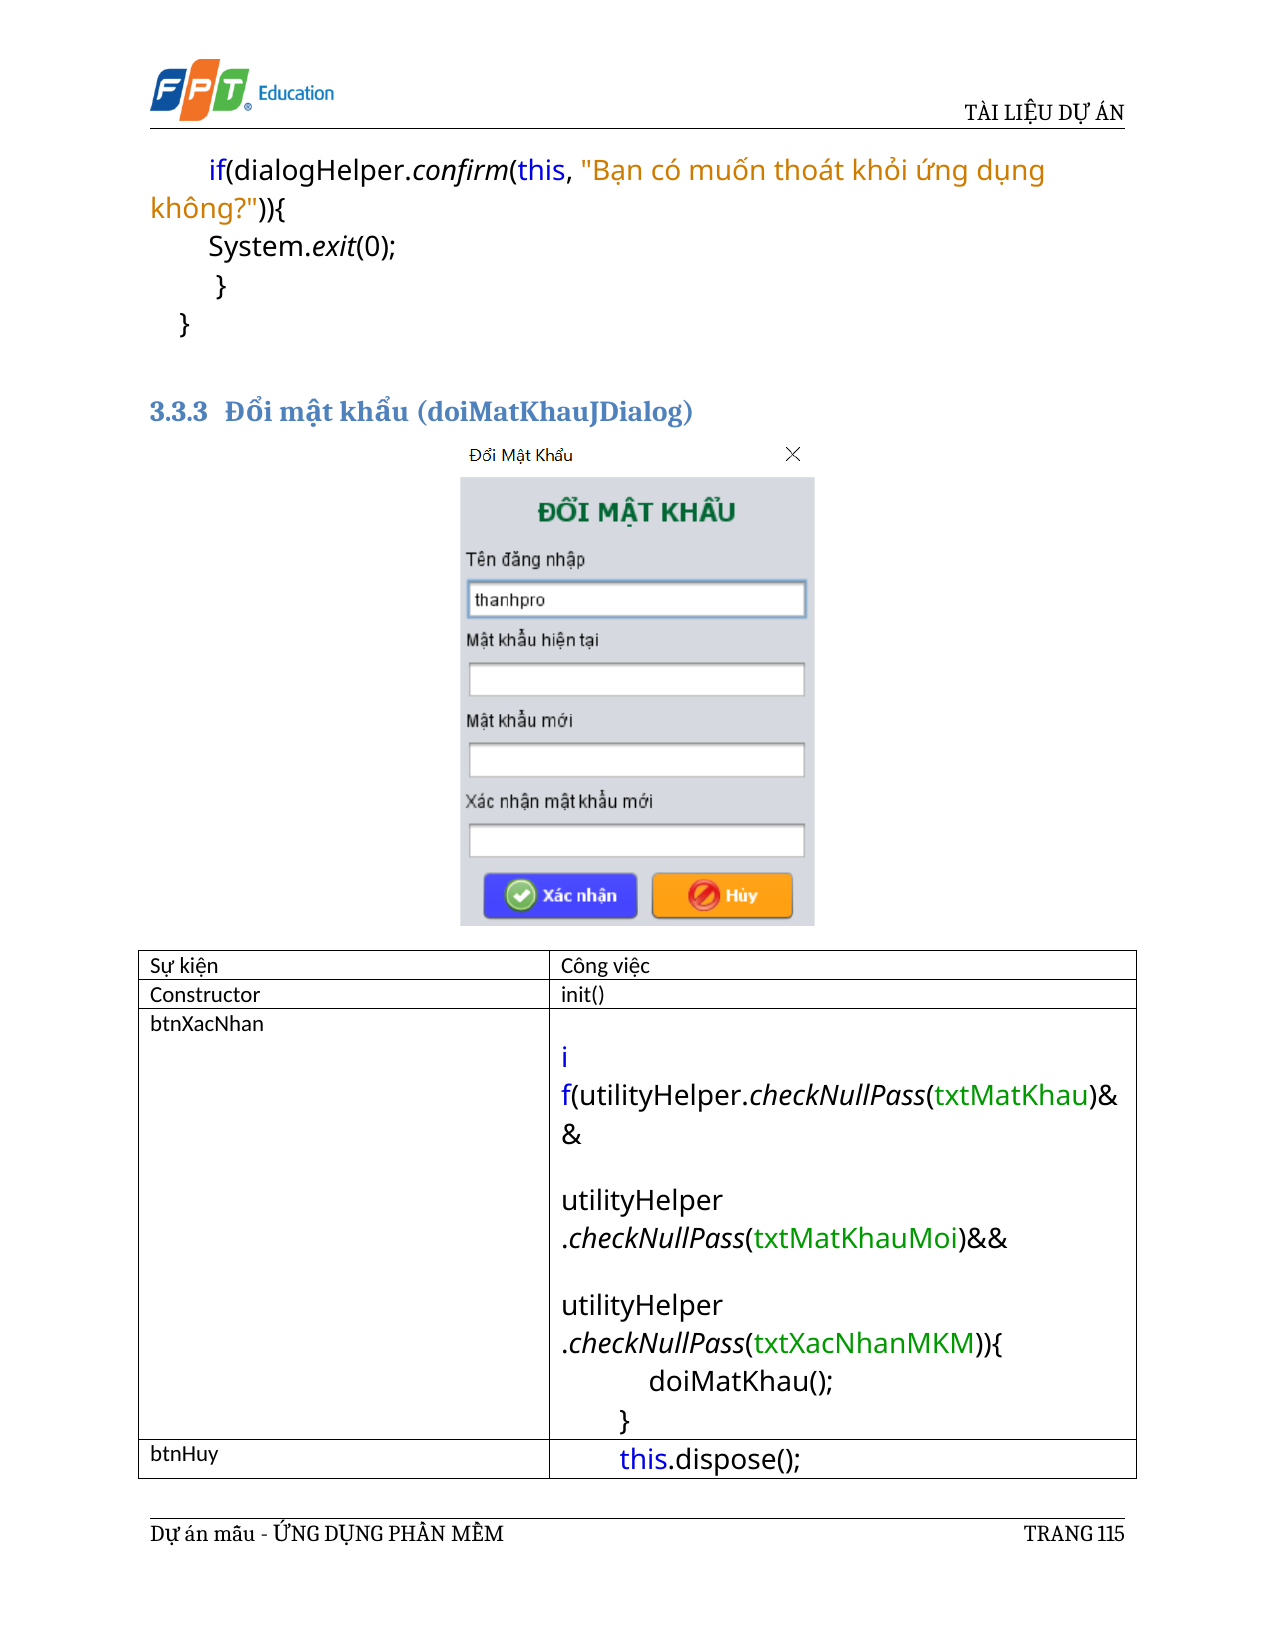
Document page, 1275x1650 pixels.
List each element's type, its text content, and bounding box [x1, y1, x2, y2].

text } [150, 303, 1125, 342]
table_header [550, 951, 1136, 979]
subtitle Đổi mật khẩu (doiMatKhauJDialog) [150, 395, 1125, 428]
text } [150, 265, 1125, 303]
text System.exit(0); [150, 227, 1125, 265]
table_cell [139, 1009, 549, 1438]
picture [150, 59, 336, 121]
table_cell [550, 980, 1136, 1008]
text if(dialogHelper.confirm(this, "Bạn có muốn thoát khỏi ứng dụng không?")){ [150, 150, 1125, 227]
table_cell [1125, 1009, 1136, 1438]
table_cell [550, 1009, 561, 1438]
picture [460, 433, 815, 926]
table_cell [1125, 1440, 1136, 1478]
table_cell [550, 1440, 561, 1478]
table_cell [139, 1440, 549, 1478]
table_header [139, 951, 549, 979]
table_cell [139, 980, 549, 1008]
